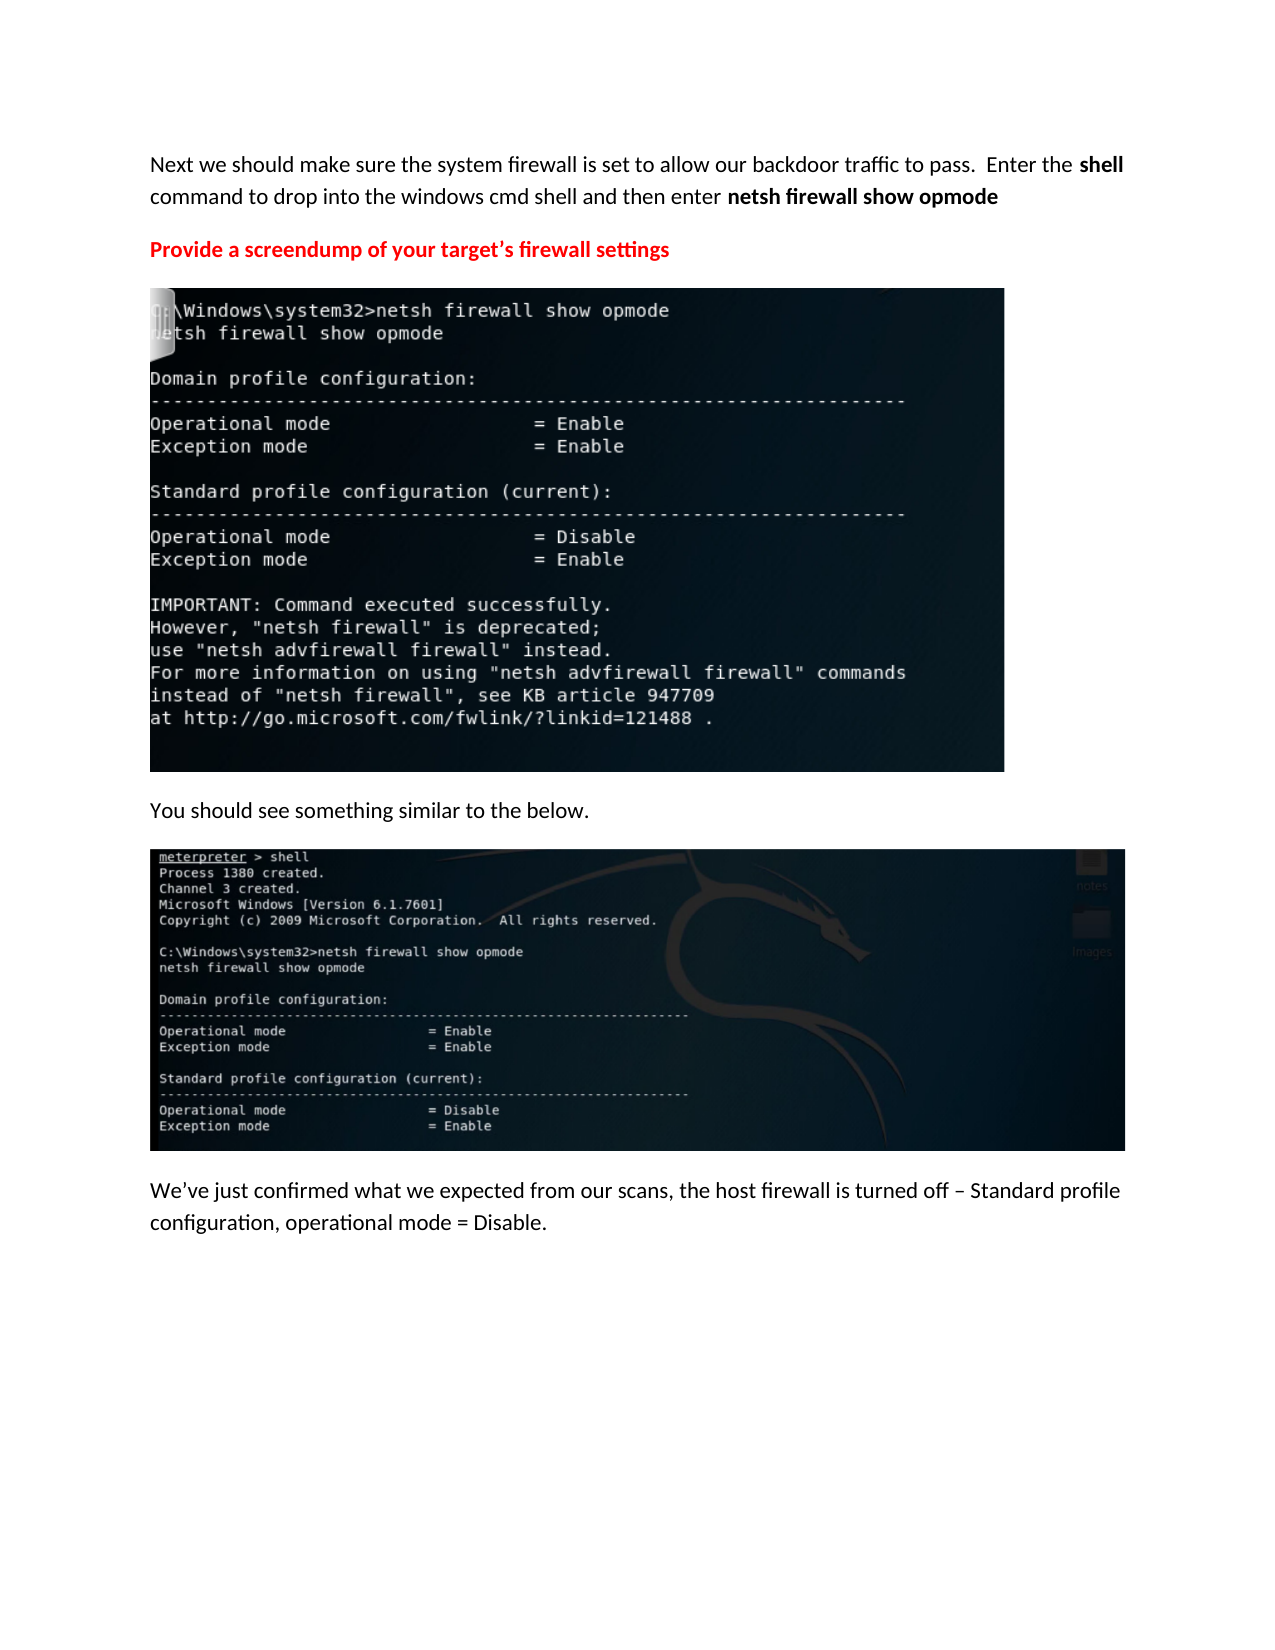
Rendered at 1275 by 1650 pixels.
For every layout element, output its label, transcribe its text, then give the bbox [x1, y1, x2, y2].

text We’ve just confirmed what we expected from our scans, the host firewall is turned off – Standard profile configuration, operational mode = Disable. [150, 1176, 1125, 1236]
text Next we should make sure the system firewall is set to allow our backdoor traffic to pass. Enter the shell command to drop into the windows cmd shell and then enter netsh firewall show opmode [150, 150, 1125, 210]
picture [150, 288, 1005, 772]
picture [150, 849, 1125, 1151]
text Provide a screendump of your target’s firewall settings [150, 235, 1125, 263]
text You should see something similar to the below. [150, 796, 1125, 824]
